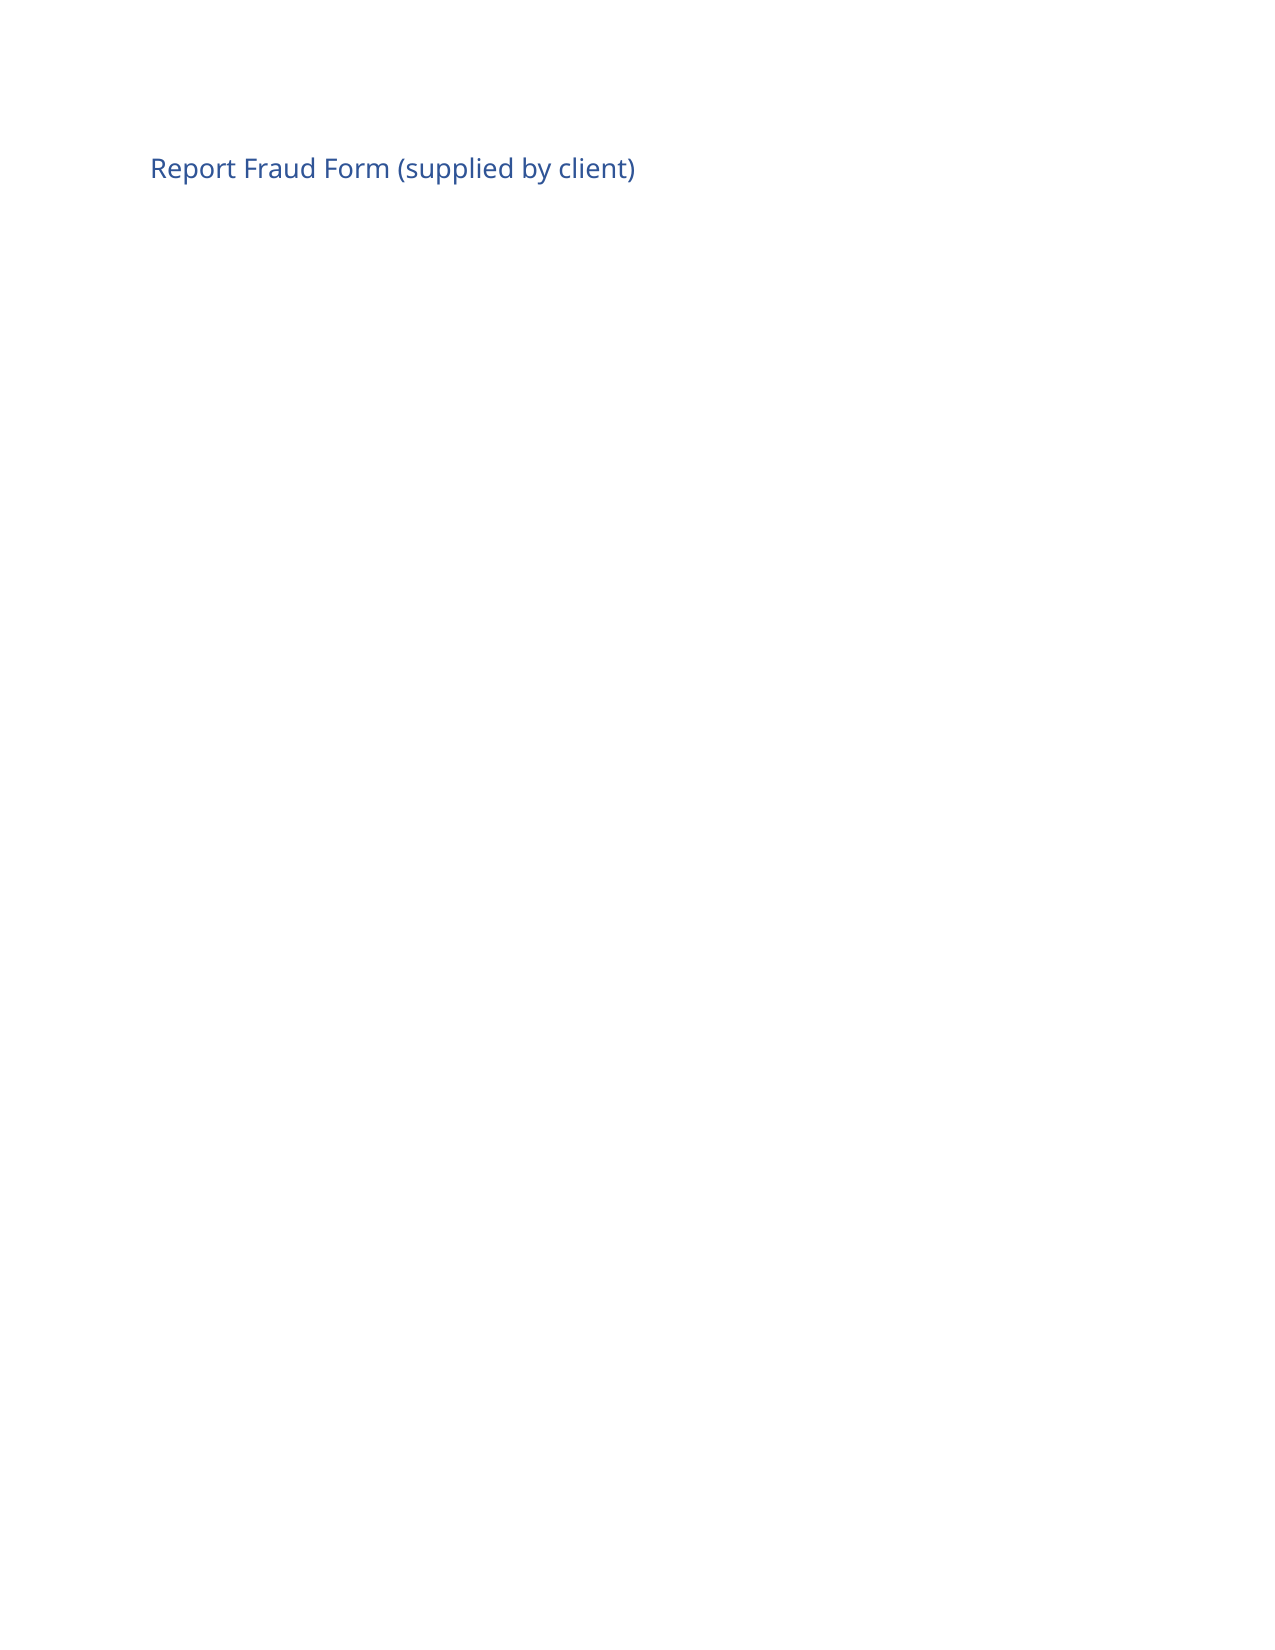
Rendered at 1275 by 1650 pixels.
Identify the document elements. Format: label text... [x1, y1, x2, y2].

subtitle Report Fraud Form (supplied by client) [150, 150, 1125, 187]
